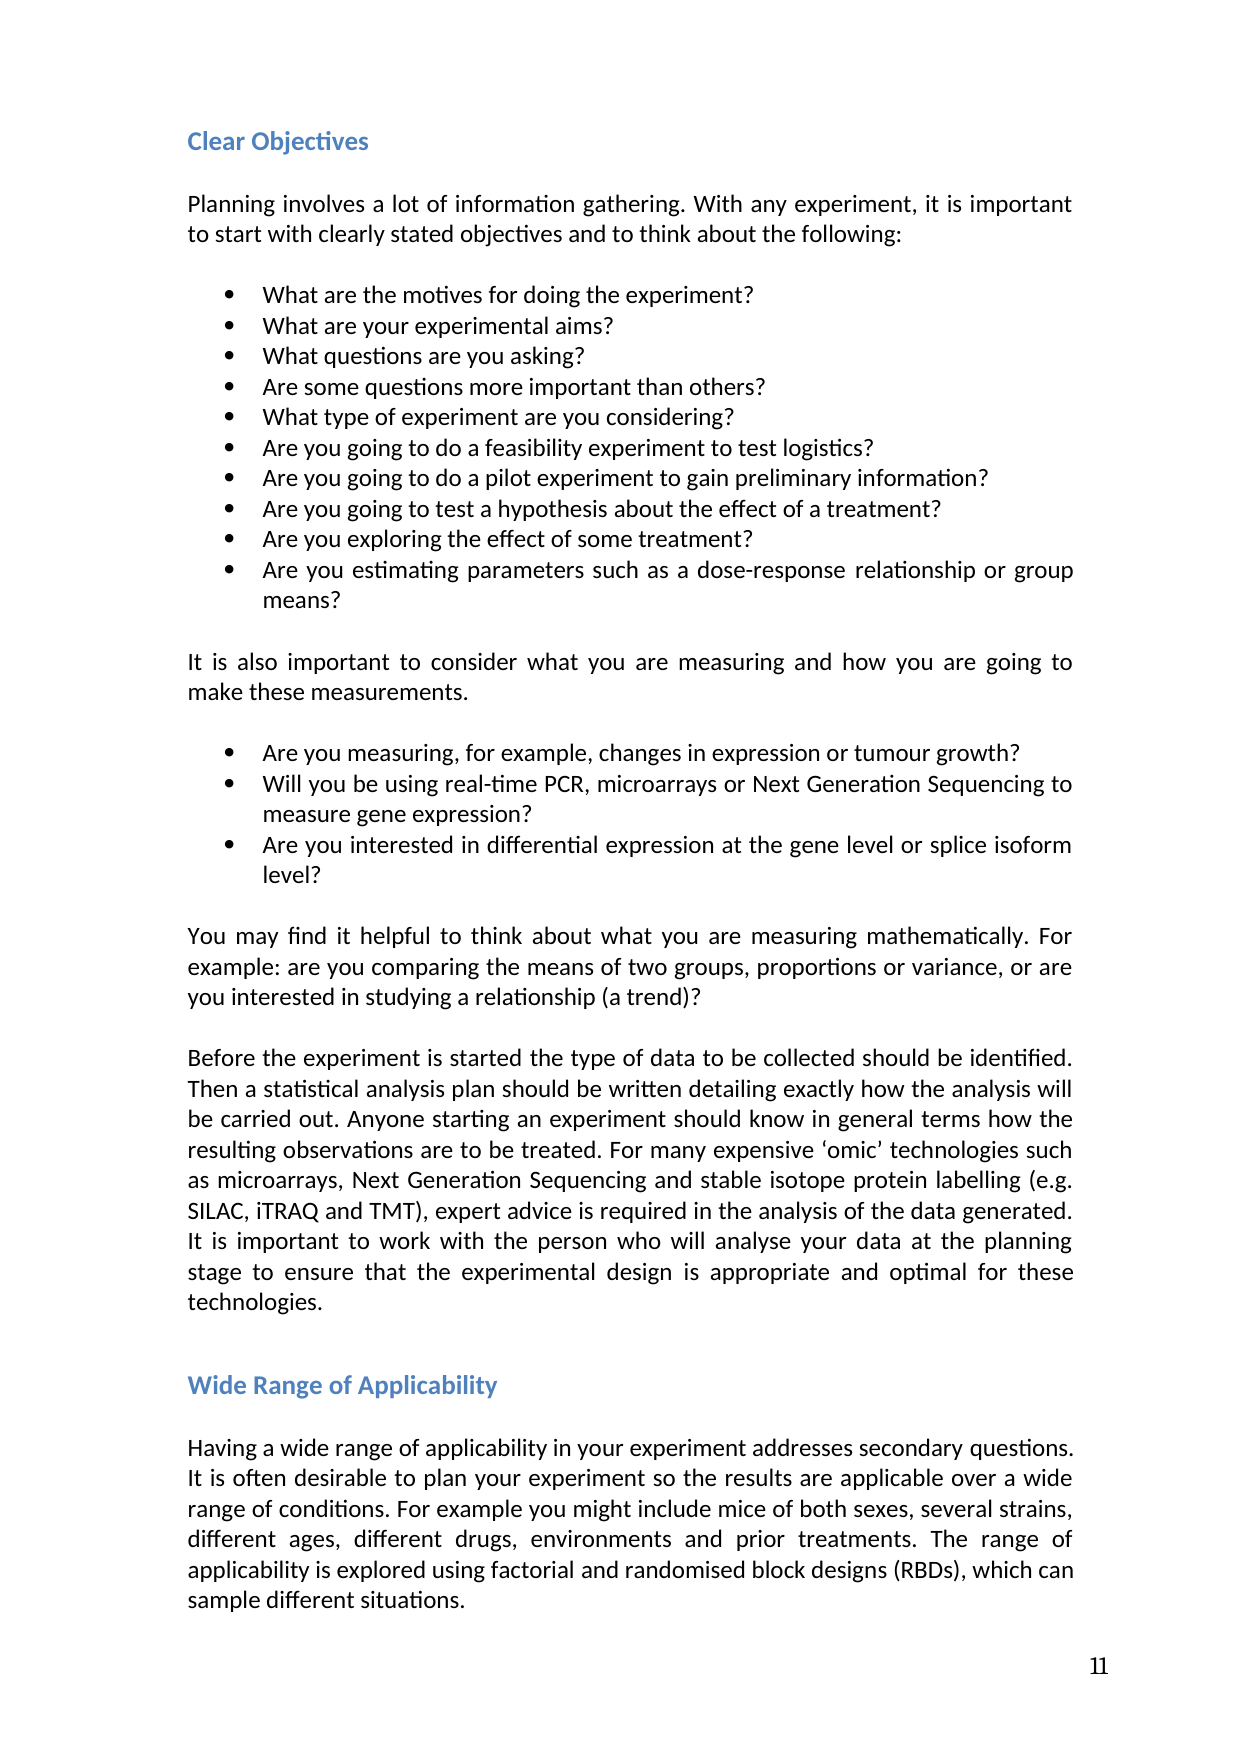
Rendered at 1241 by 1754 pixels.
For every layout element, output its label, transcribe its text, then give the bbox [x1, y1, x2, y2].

text Before the experiment is started the type of data to be collected should be identified. Then a statistical analysis plan should be written detailing exactly how the analysis will be carried out. Anyone starting an experiment should know in general terms how the resulting observations are to be treated. For many expensive ‘omic’ technologies such as microarrays, Next Generation Sequencing and stable isotope protein labelling (e.g. SILAC, iTRAQ and TMT), expert advice is required in the analysis of the data generated. It is important to work with the person who will analyse your data at the planning stage to ensure that the experimental design is appropriate and optimal for these technologies. [187, 1042, 1074, 1317]
list Are you estimating parameters such as a dose-response relationship or group means? [225, 554, 1074, 615]
list Are you measuring, for example, changes in expression or tumour growth? [225, 737, 1074, 768]
text It is also important to consider what you are measuring and how you are going to make these measurements. [187, 646, 1074, 707]
subtitle Clear Objectives [187, 124, 1074, 157]
list Are you going to do a pilot experiment to gain preliminary information? [225, 462, 1074, 493]
list What are the motives for doing the experiment? [225, 279, 1074, 310]
list What are your experimental aims? [225, 310, 1074, 340]
text You may find it helpful to think about what you are measuring mathematically. For example: are you comparing the means of two groups, proportions or variance, or are you interested in studying a relationship (a trend)? [187, 920, 1074, 1012]
list Are you interested in differential expression at the gene level or splice isoform level? [225, 829, 1074, 890]
list Are some questions more important than others? [225, 371, 1074, 401]
subtitle Wide Range of Applicability [187, 1368, 1074, 1401]
text Planning involves a lot of information gathering. With any experiment, it is important to start with clearly stated objectives and to think about the following: [187, 188, 1074, 249]
text Having a wide range of applicability in your experiment addresses secondary questions. It is often desirable to plan your experiment so the results are applicable over a wide range of conditions. For example you might include mice of both sexes, several strains, different ages, different drugs, environments and prior treatments. The range of applicability is explored using factorial and randomised block designs (RBDs), which can sample different situations. [187, 1432, 1074, 1615]
list Are you exploring the effect of some treatment? [225, 523, 1074, 554]
list What type of experiment are you considering? [225, 401, 1074, 432]
list What questions are you asking? [225, 340, 1074, 371]
list Are you going to test a hypothesis about the effect of a treatment? [225, 493, 1074, 523]
list Are you going to do a feasibility experiment to test logistics? [225, 432, 1074, 462]
list Will you be using real-time PCR, microarrays or Next Generation Sequencing to measure gene expression? [225, 768, 1074, 829]
